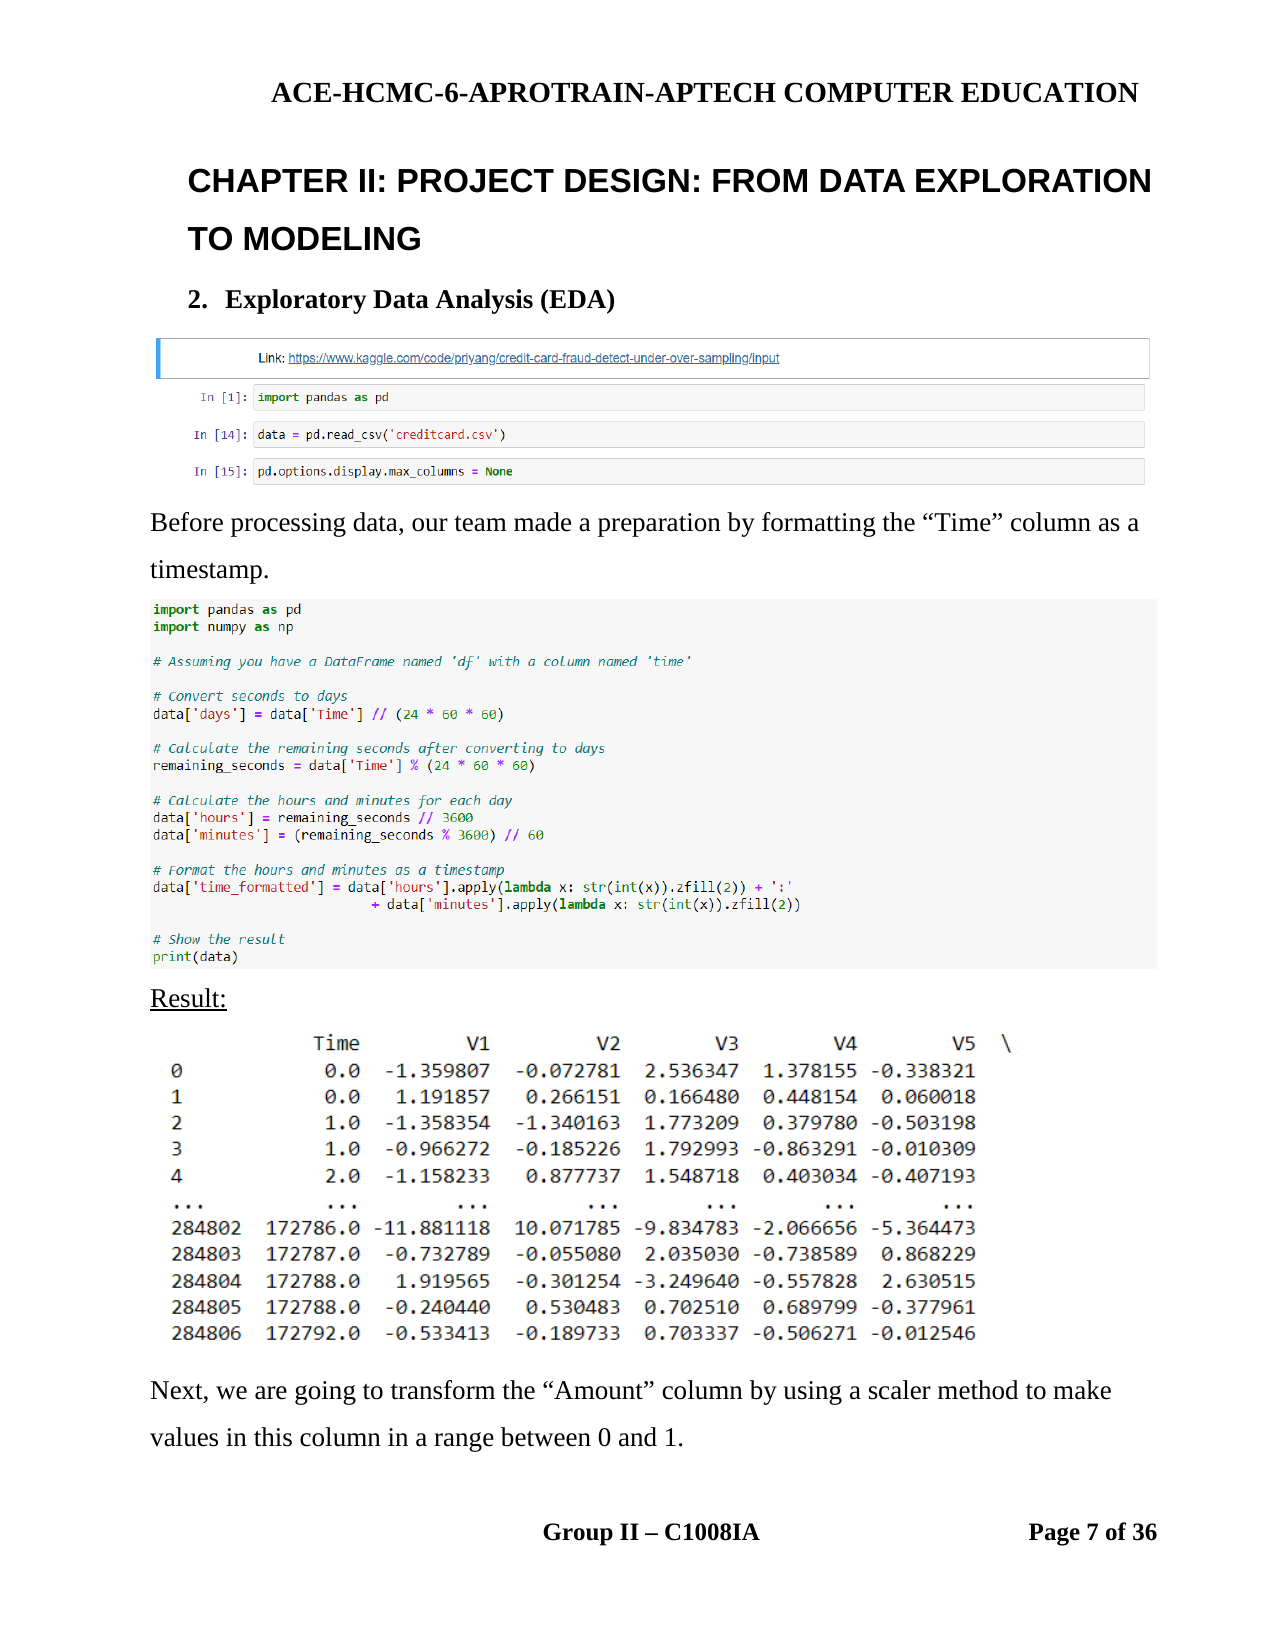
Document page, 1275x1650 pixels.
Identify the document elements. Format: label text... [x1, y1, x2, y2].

text Before processing data, our team made a preparation by formatting the “Time” column as a timestamp. [150, 506, 1157, 584]
picture [150, 329, 1157, 493]
picture [150, 1028, 1157, 1361]
subtitle CHAPTER II: PROJECT DESIGN: FROM DATA EXPLORATION TO MODELING [187, 162, 1157, 258]
subtitle Exploratory Data Analysis (EDA) [187, 283, 1157, 314]
text Next, we are going to transform the “Amount” column by using a scaler method to make values in this column in a range between 0 and 1. [150, 1374, 1157, 1452]
picture [150, 599, 1157, 969]
text Result: [150, 982, 1157, 1013]
